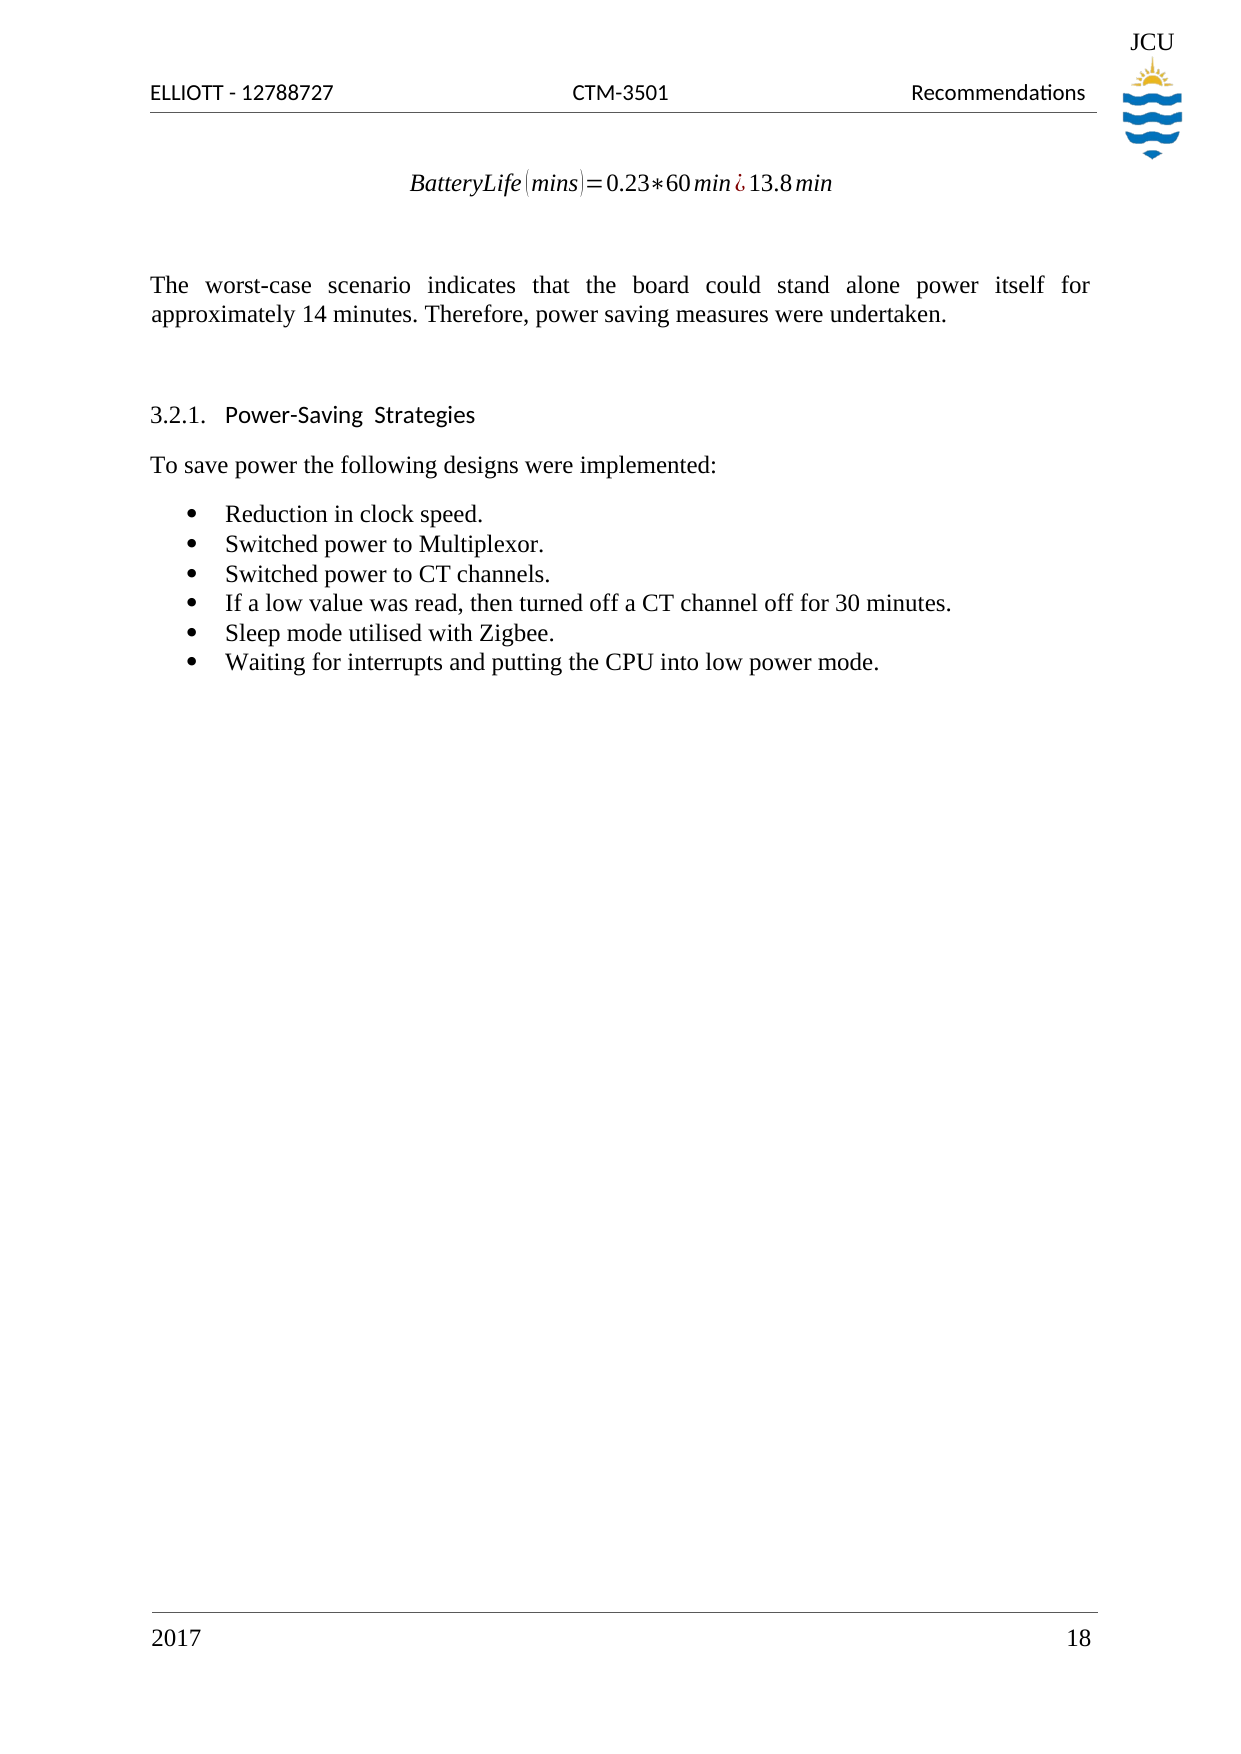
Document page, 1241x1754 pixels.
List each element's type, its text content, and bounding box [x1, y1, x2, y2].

list Sleep mode utilised with Zigbee. [187, 618, 1091, 647]
subtitle Power-Saving Strategies [150, 399, 1091, 429]
list Reduction in clock speed. [187, 499, 1091, 528]
text To save power the following designs were implemented: [150, 450, 1091, 478]
list If a low value was read, then turned off a CT channel off for 30 minutes. [187, 588, 1091, 617]
list Switched power to CT channels. [187, 559, 1091, 587]
text The worst-case scenario indicates that the board could stand alone power itself for approximately 14 minutes. Therefore, power saving measures were undertaken. [150, 270, 1091, 328]
picture [1118, 53, 1188, 165]
list Switched power to Multiplexor. [187, 529, 1091, 558]
list Waiting for interrupts and putting the CPU into low power mode. [187, 647, 1091, 676]
